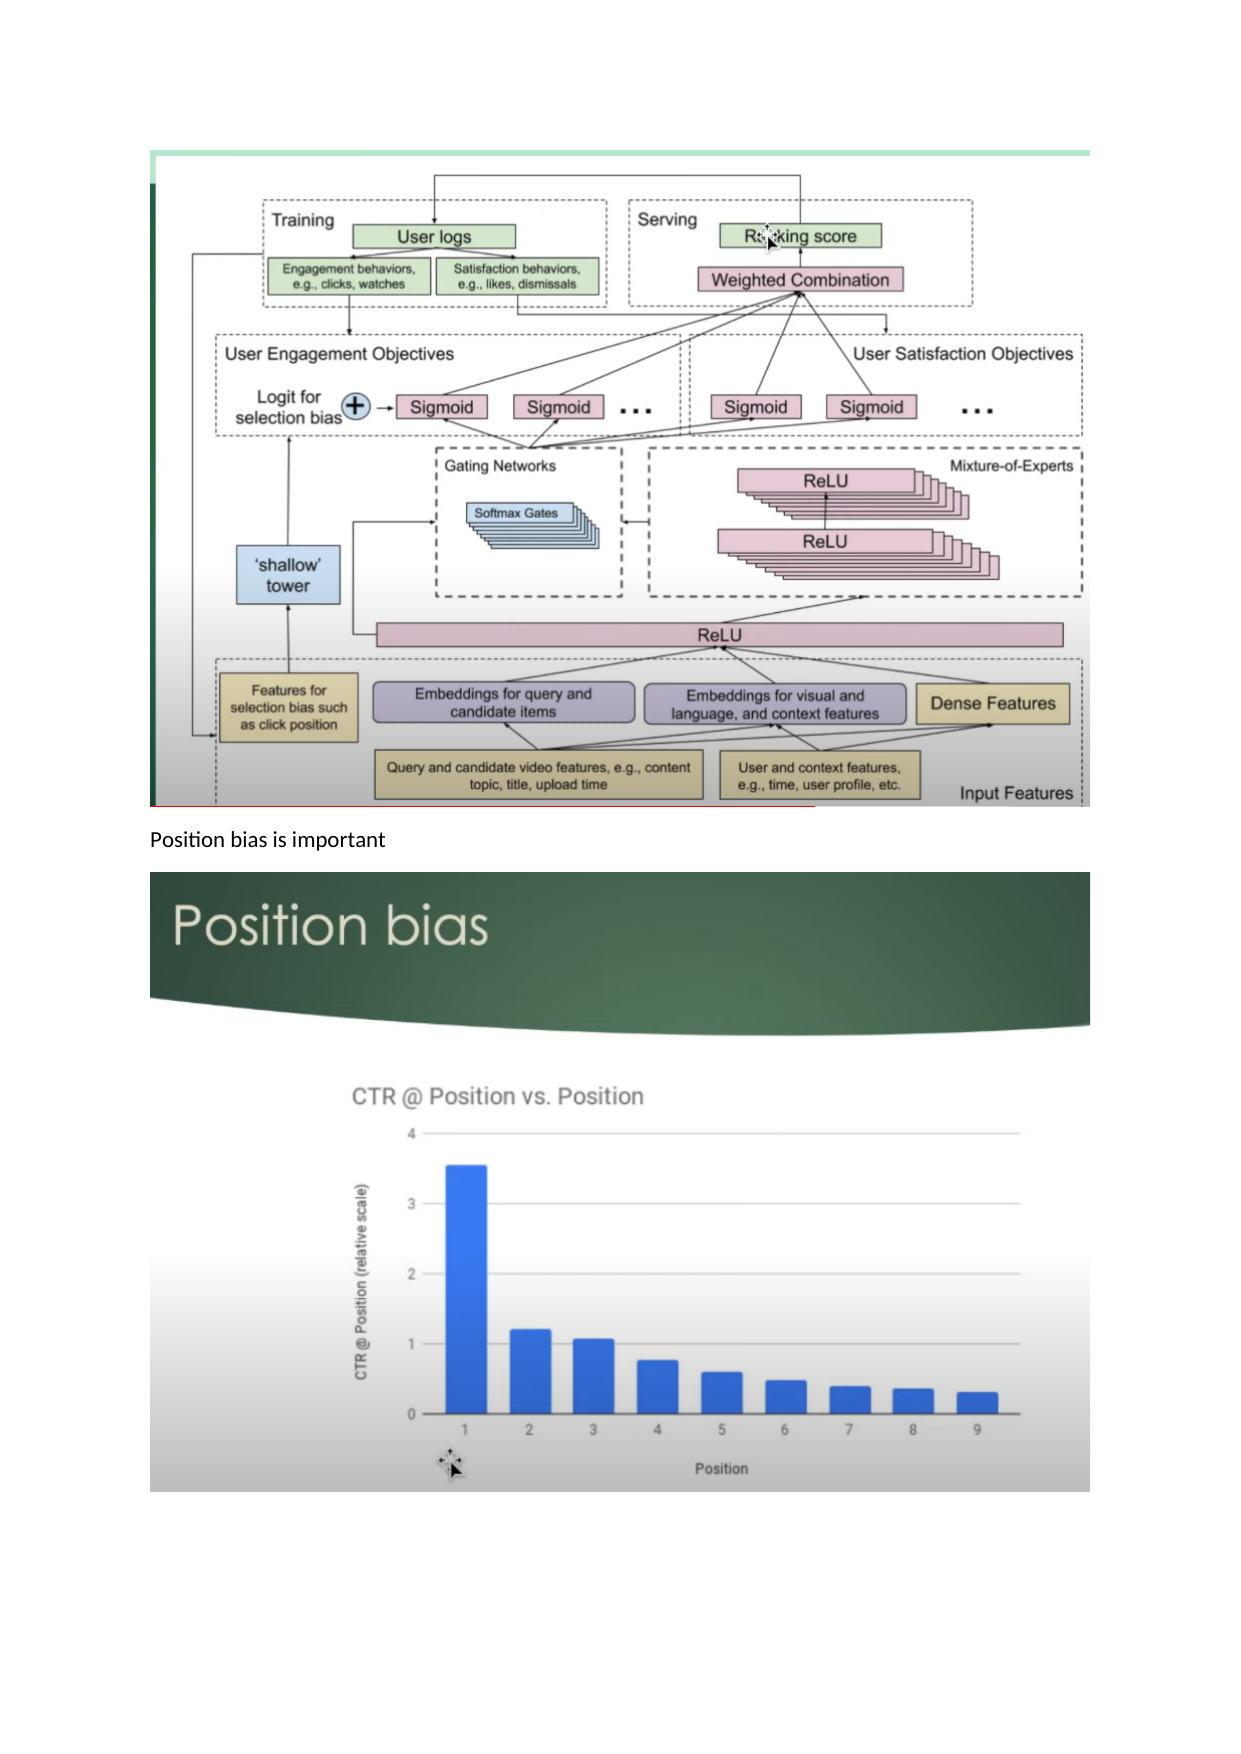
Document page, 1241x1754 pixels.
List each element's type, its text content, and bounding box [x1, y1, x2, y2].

picture [150, 150, 1091, 807]
picture [150, 872, 1091, 1492]
text Position bias is important [150, 825, 1090, 853]
